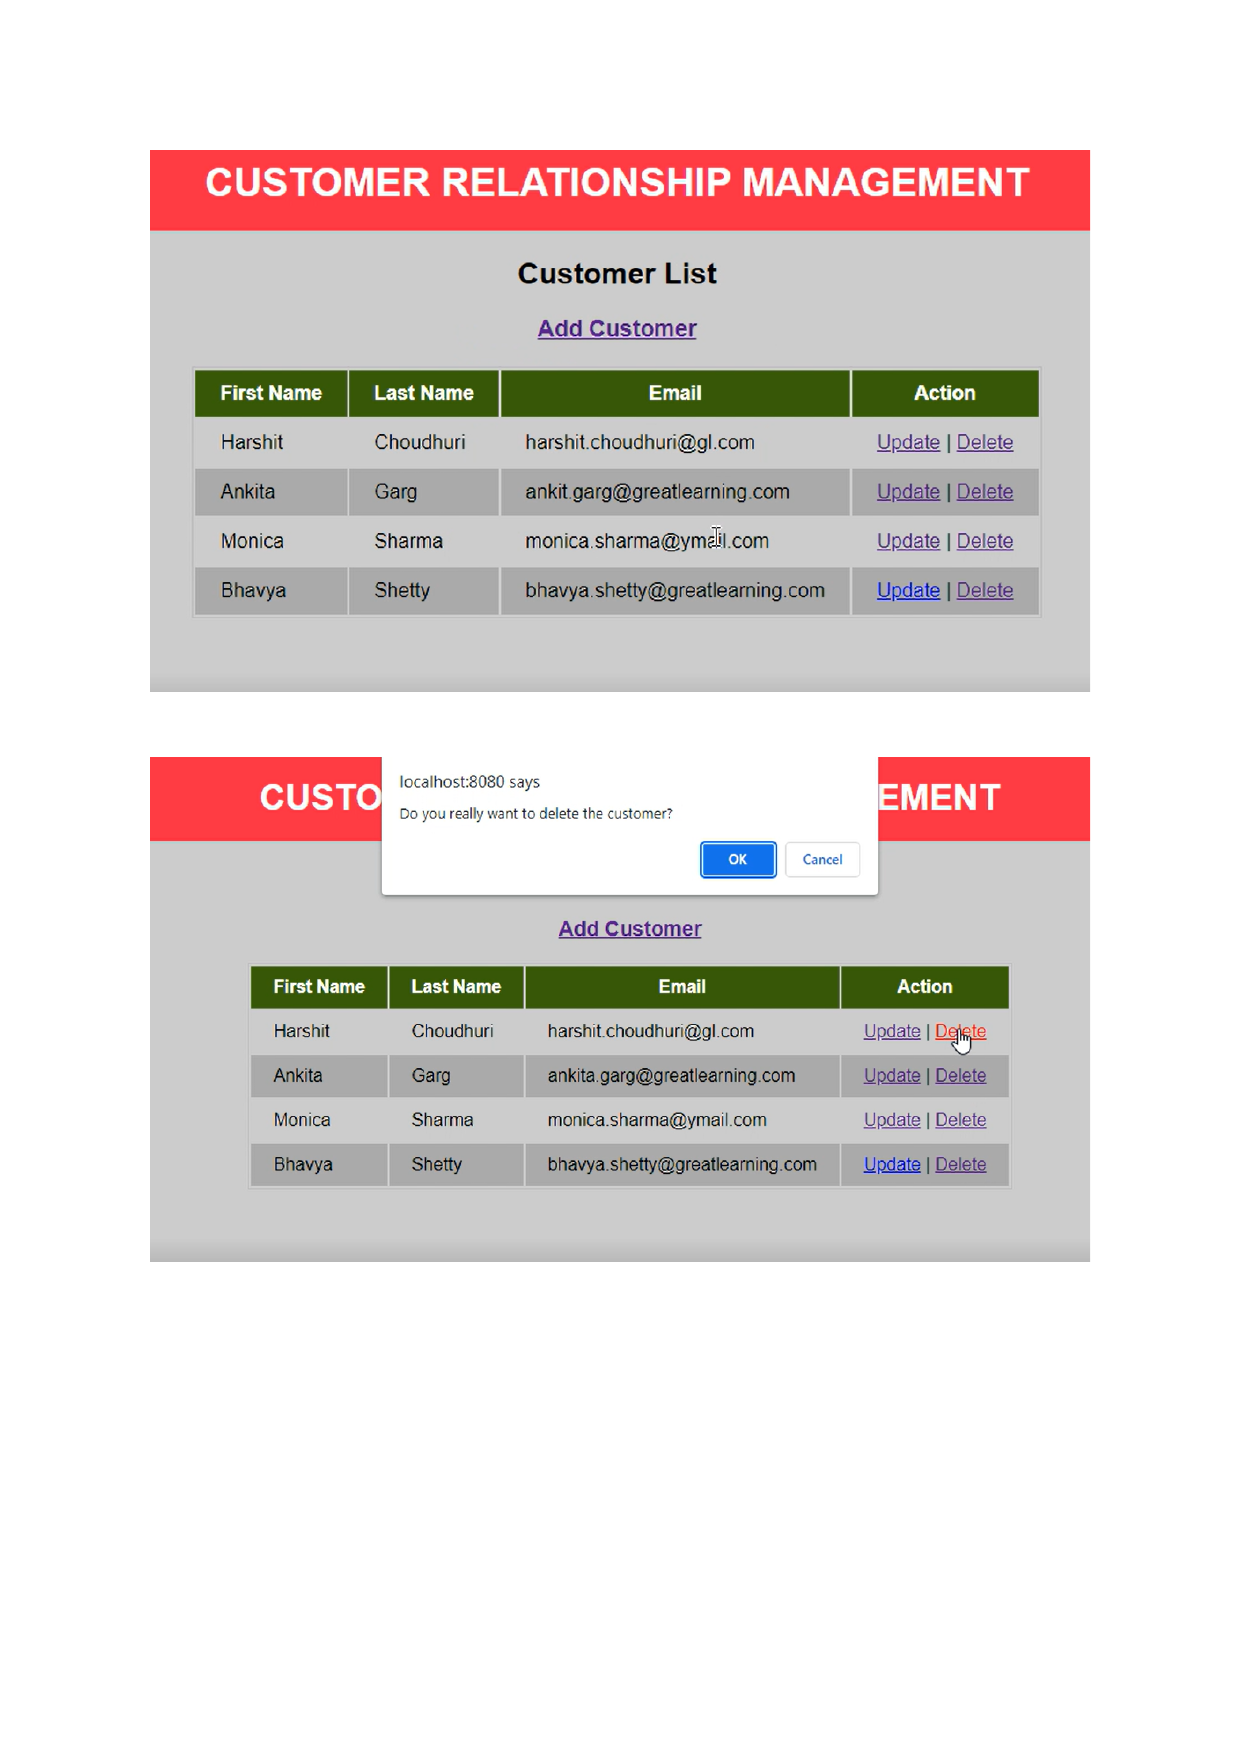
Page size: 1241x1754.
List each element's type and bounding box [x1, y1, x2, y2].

picture [150, 757, 1091, 1262]
picture [150, 150, 1091, 692]
